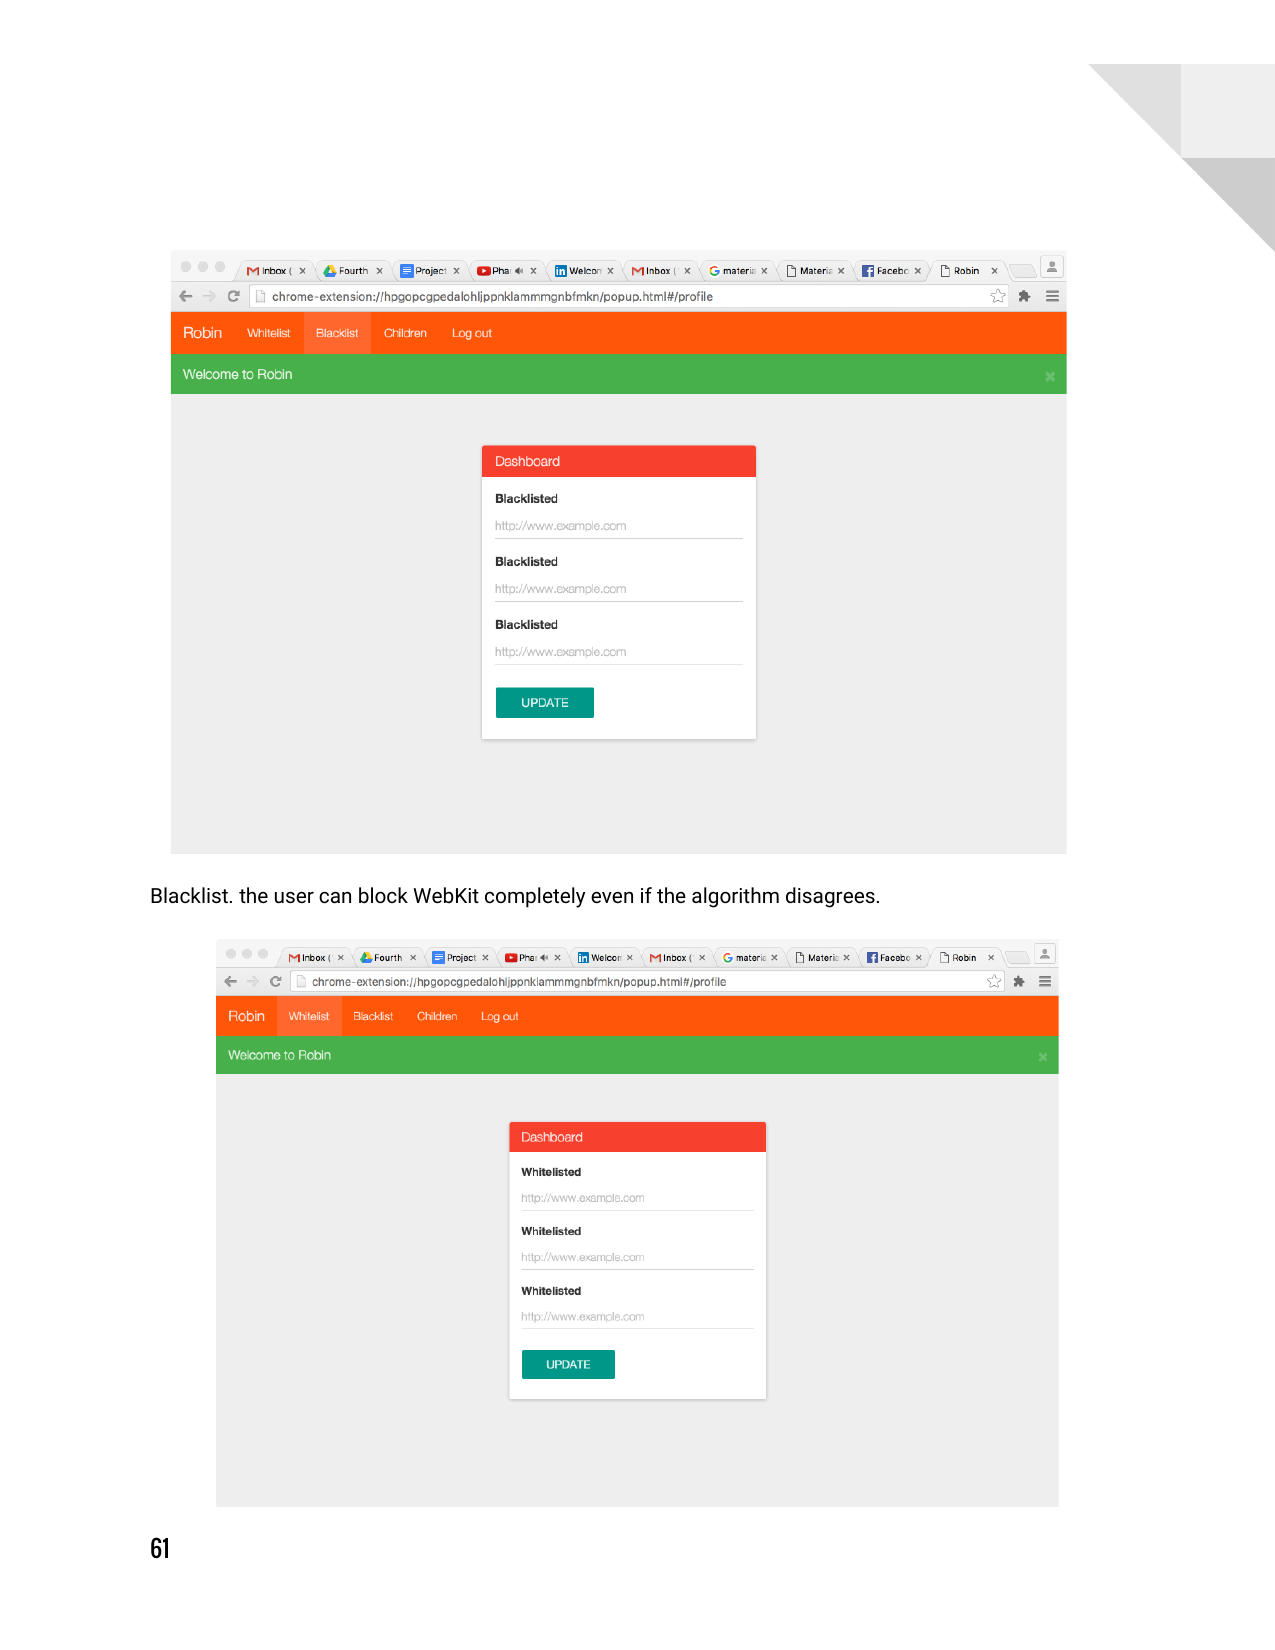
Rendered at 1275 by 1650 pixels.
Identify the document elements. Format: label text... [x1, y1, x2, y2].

picture [170, 250, 1067, 854]
picture [1087, 64, 1275, 252]
picture [216, 939, 1059, 1507]
text Blacklist. the user can block WebKit completely even if the algorithm disagrees. [150, 884, 1125, 909]
